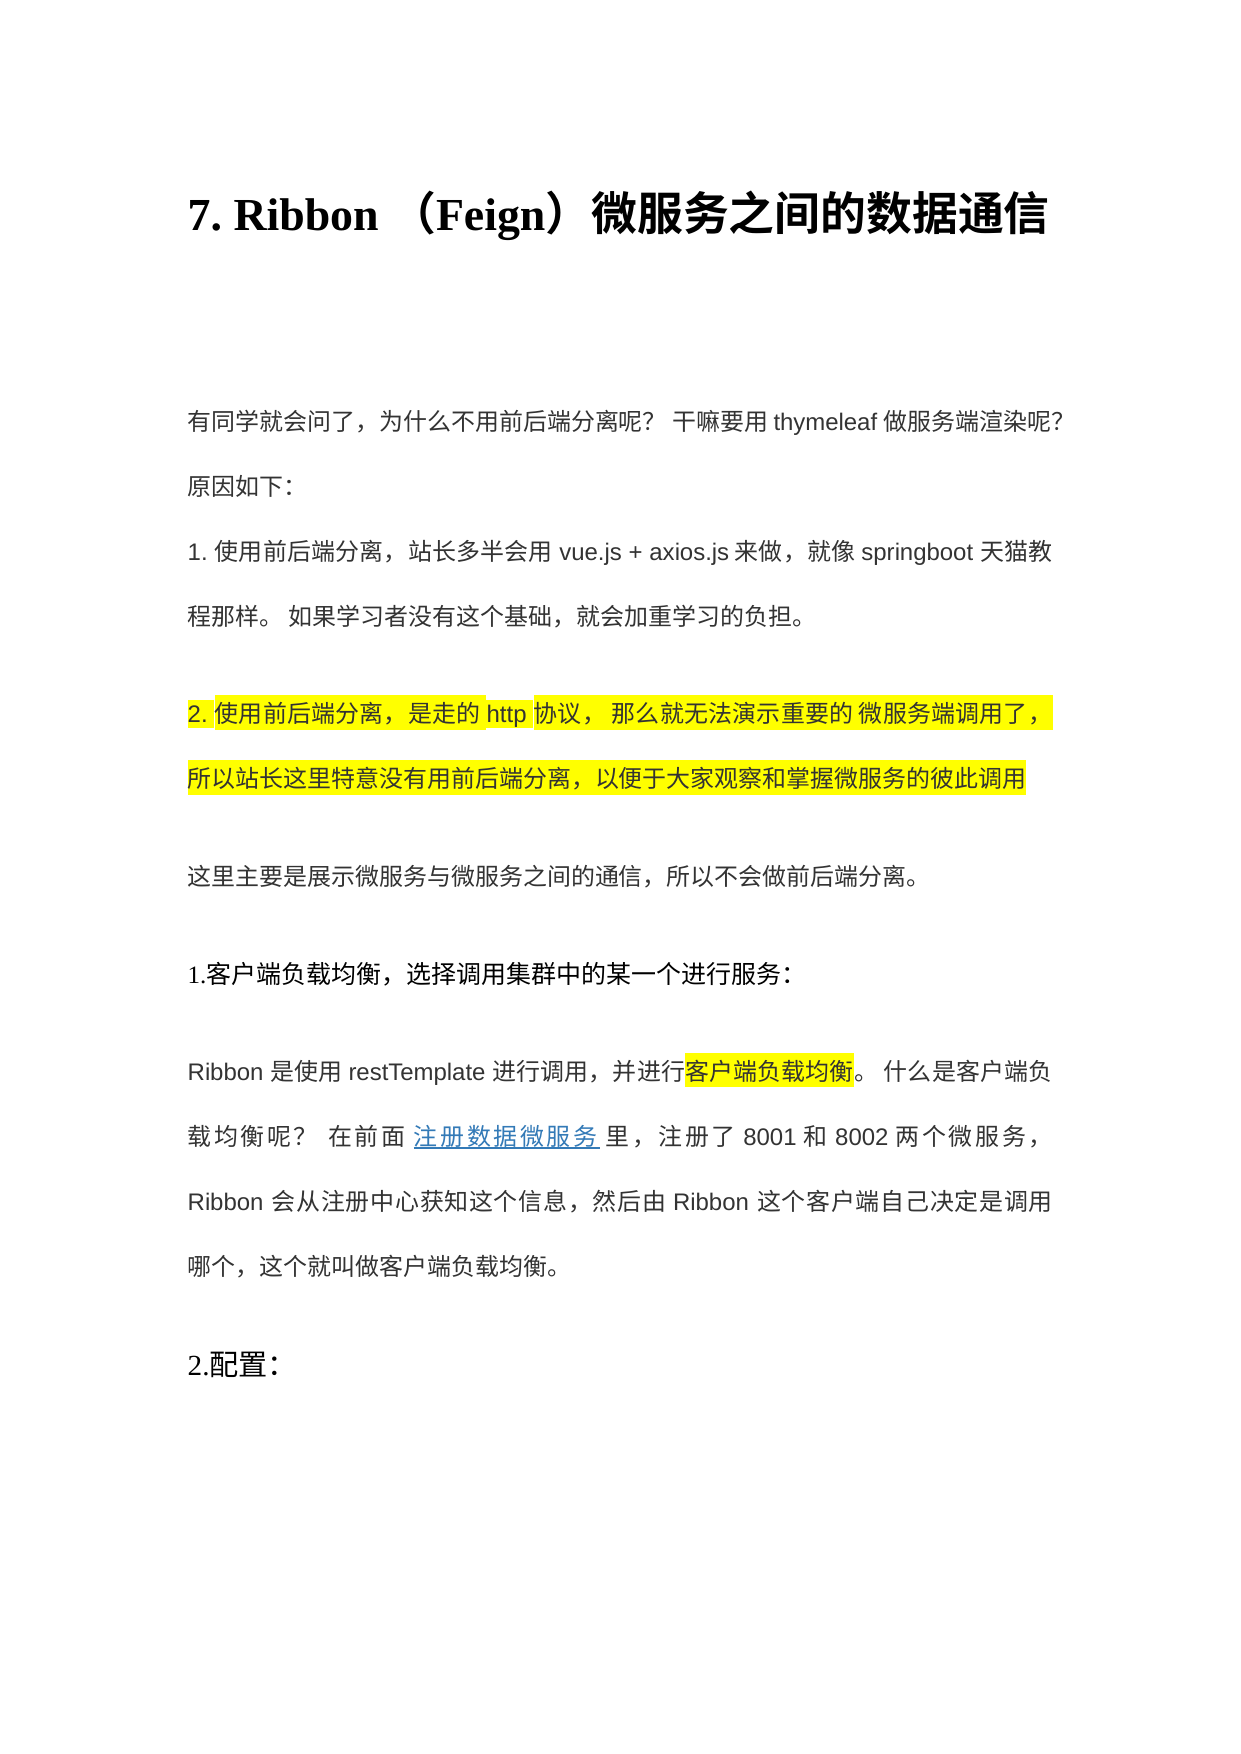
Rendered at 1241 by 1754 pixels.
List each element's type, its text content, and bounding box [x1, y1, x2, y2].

subtitle 7. Ribbon （Feign）微服务之间的数据通信 [187, 162, 1053, 259]
text 2. 使用前后端分离，是走的 http 协议， 那么就无法演示重要的 微服务端调用了，所以站长这里特意没有用前后端分离，以便于大家观察和掌握微服务的彼此调用 [187, 647, 1053, 810]
text Ribbon 是使用 restTemplate 进行调用，并进行客户端负载均衡。 什么是客户端负载均衡呢？ 在前面 注册数据微服务 里，注册了8001和8002两个微服务， Ribbon 会从注册中心获知这个信息，然后由 Ribbon 这个客户端自己决定是调用哪个，这个就叫做客户端负载均衡。 [187, 1037, 1053, 1297]
text 这里主要是展示微服务与微服务之间的通信，所以不会做前后端分离。 [187, 842, 1053, 907]
text 有同学就会问了，为什么不用前后端分离呢？ 干嘛要用 thymeleaf 做服务端渲染呢？ 原因如下： 1. 使用前后端分离，站长多半会用 vue.js + axios.js来做，就像 springboot 天猫教程那样。 如果学习者没有这个基础，就会加重学习的负担。 [187, 387, 1053, 647]
text 2.配置： [187, 1330, 1053, 1395]
text 1.客户端负载均衡，选择调用集群中的某一个进行服务： [187, 940, 1053, 1005]
